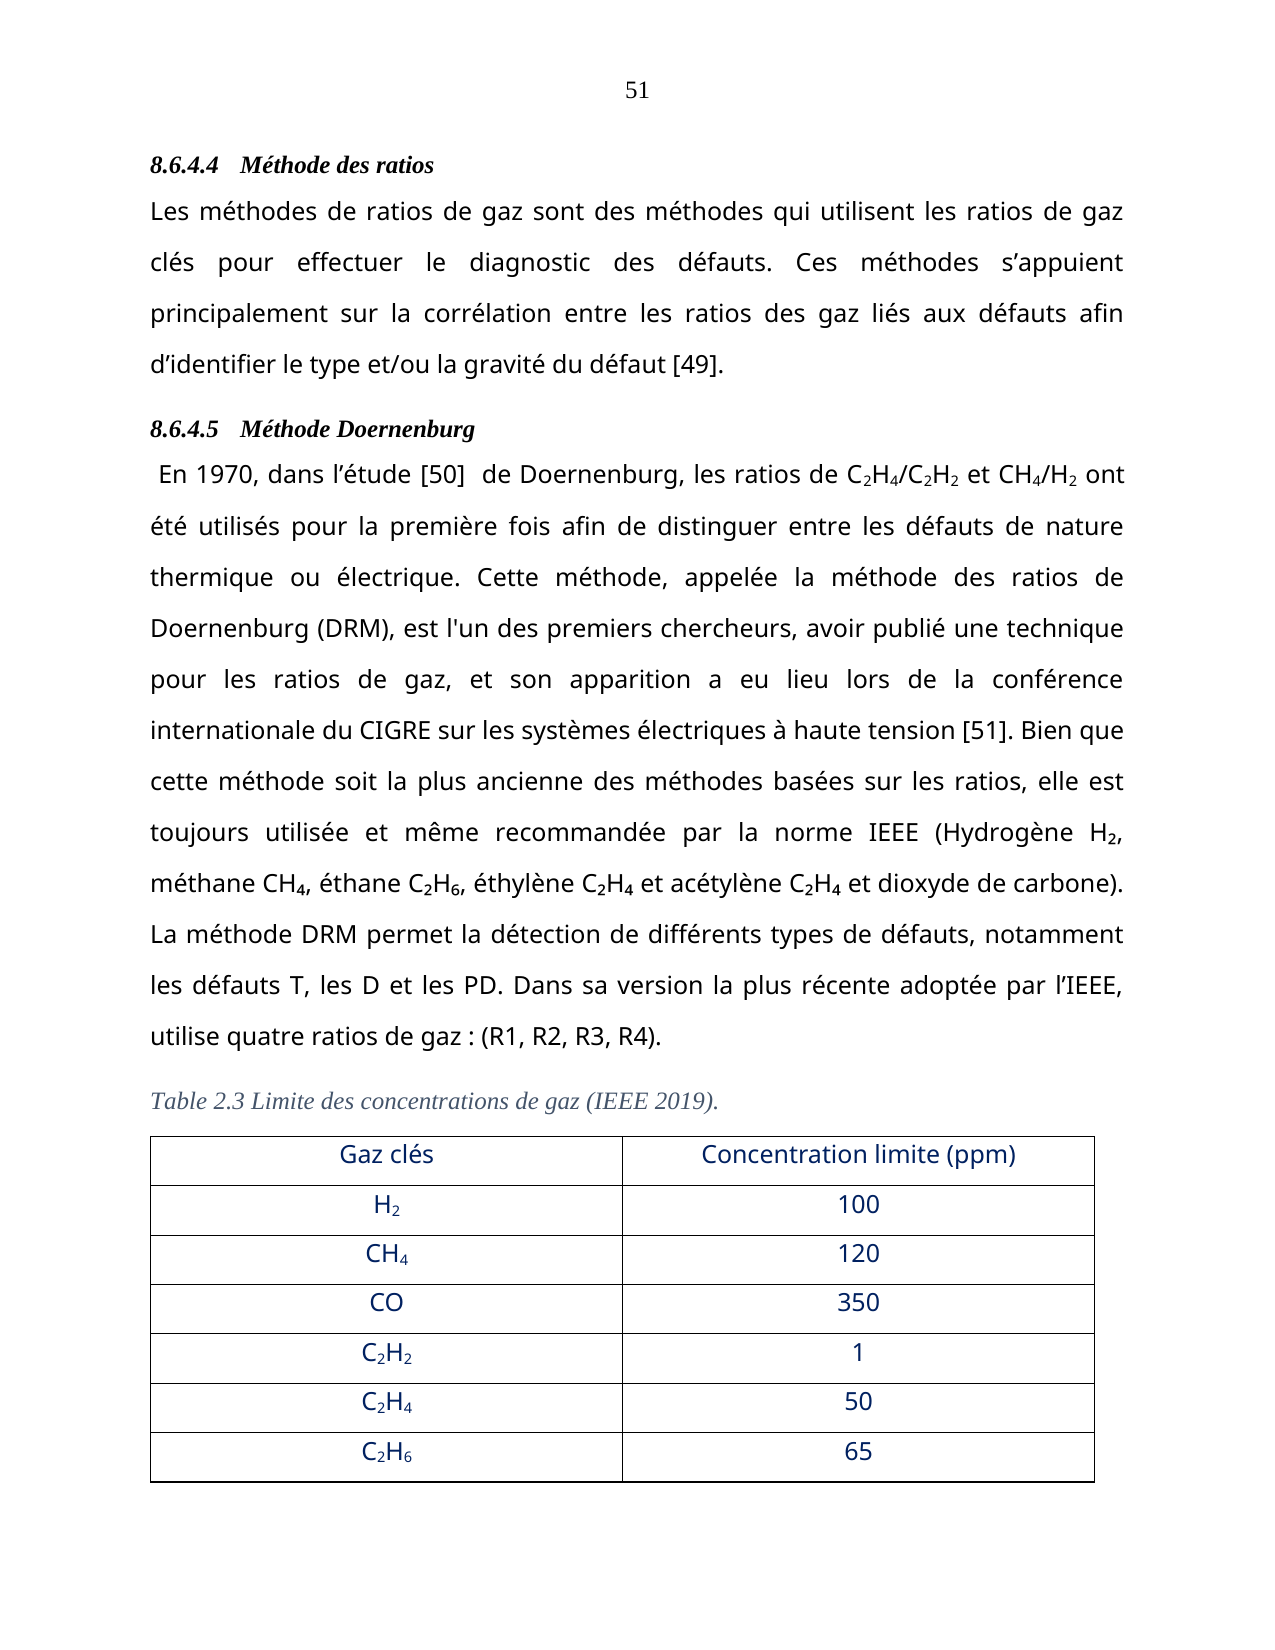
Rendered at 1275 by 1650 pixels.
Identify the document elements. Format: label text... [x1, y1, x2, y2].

table_cell C2H6 [151, 1433, 622, 1481]
table_cell 50 [623, 1384, 1094, 1432]
table_header Concentration limite (ppm) [623, 1137, 1094, 1185]
text Table 2.3 Limite des concentrations de gaz (IEEE 2019). [150, 1086, 1125, 1115]
subtitle Méthode Doernenburg [150, 414, 1125, 443]
table_cell CO [151, 1285, 622, 1333]
text Les méthodes de ratios de gaz sont des méthodes qui utilisent les ratios de gaz clés pour effectuer le diagnostic des défauts. Ces méthodes s’appuient principalement sur la corrélation entre les ratios des gaz liés aux défauts afin d’identifier le type et/ou la gravité du défaut [49]. [150, 193, 1125, 380]
table_cell C2H4 [151, 1384, 622, 1432]
table_cell CH4 [151, 1236, 622, 1284]
table_cell 1 [623, 1334, 1094, 1383]
table_cell 350 [623, 1285, 1094, 1333]
table_cell 120 [623, 1236, 1094, 1284]
table_header Gaz clés [151, 1137, 622, 1185]
text En 1970, dans l’étude [50] de Doernenburg, les ratios de C2H4/C2H2 et CH4/H2 ont été utilisés pour la première fois afin de distinguer entre les défauts de nature thermique ou électrique. Cette méthode, appelée la méthode des ratios de Doernenburg (DRM), est l'un des premiers chercheurs, avoir publié une technique pour les ratios de gaz, et son apparition a eu lieu lors de la conférence internationale du CIGRE sur les systèmes électriques à haute tension [51]. Bien que cette méthode soit la plus ancienne des méthodes basées sur les ratios, elle est toujours utilisée et même recommandée par la norme IEEE (Hydrogène H₂, méthane CH₄, éthane C₂H₆, éthylène C₂H₄ et acétylène C₂H₄ et dioxyde de carbone). La méthode DRM permet la détection de différents types de défauts, notamment les défauts T, les D et les PD. Dans sa version la plus récente adoptée par l’IEEE, utilise quatre ratios de gaz : (R1, R2, R3, R4). [150, 457, 1125, 1053]
subtitle Méthode des ratios [150, 150, 1125, 179]
table_cell 65 [623, 1433, 1094, 1481]
table_cell 100 [623, 1186, 1094, 1234]
table_cell C2H2 [151, 1334, 622, 1383]
table_cell H2 [151, 1186, 622, 1234]
